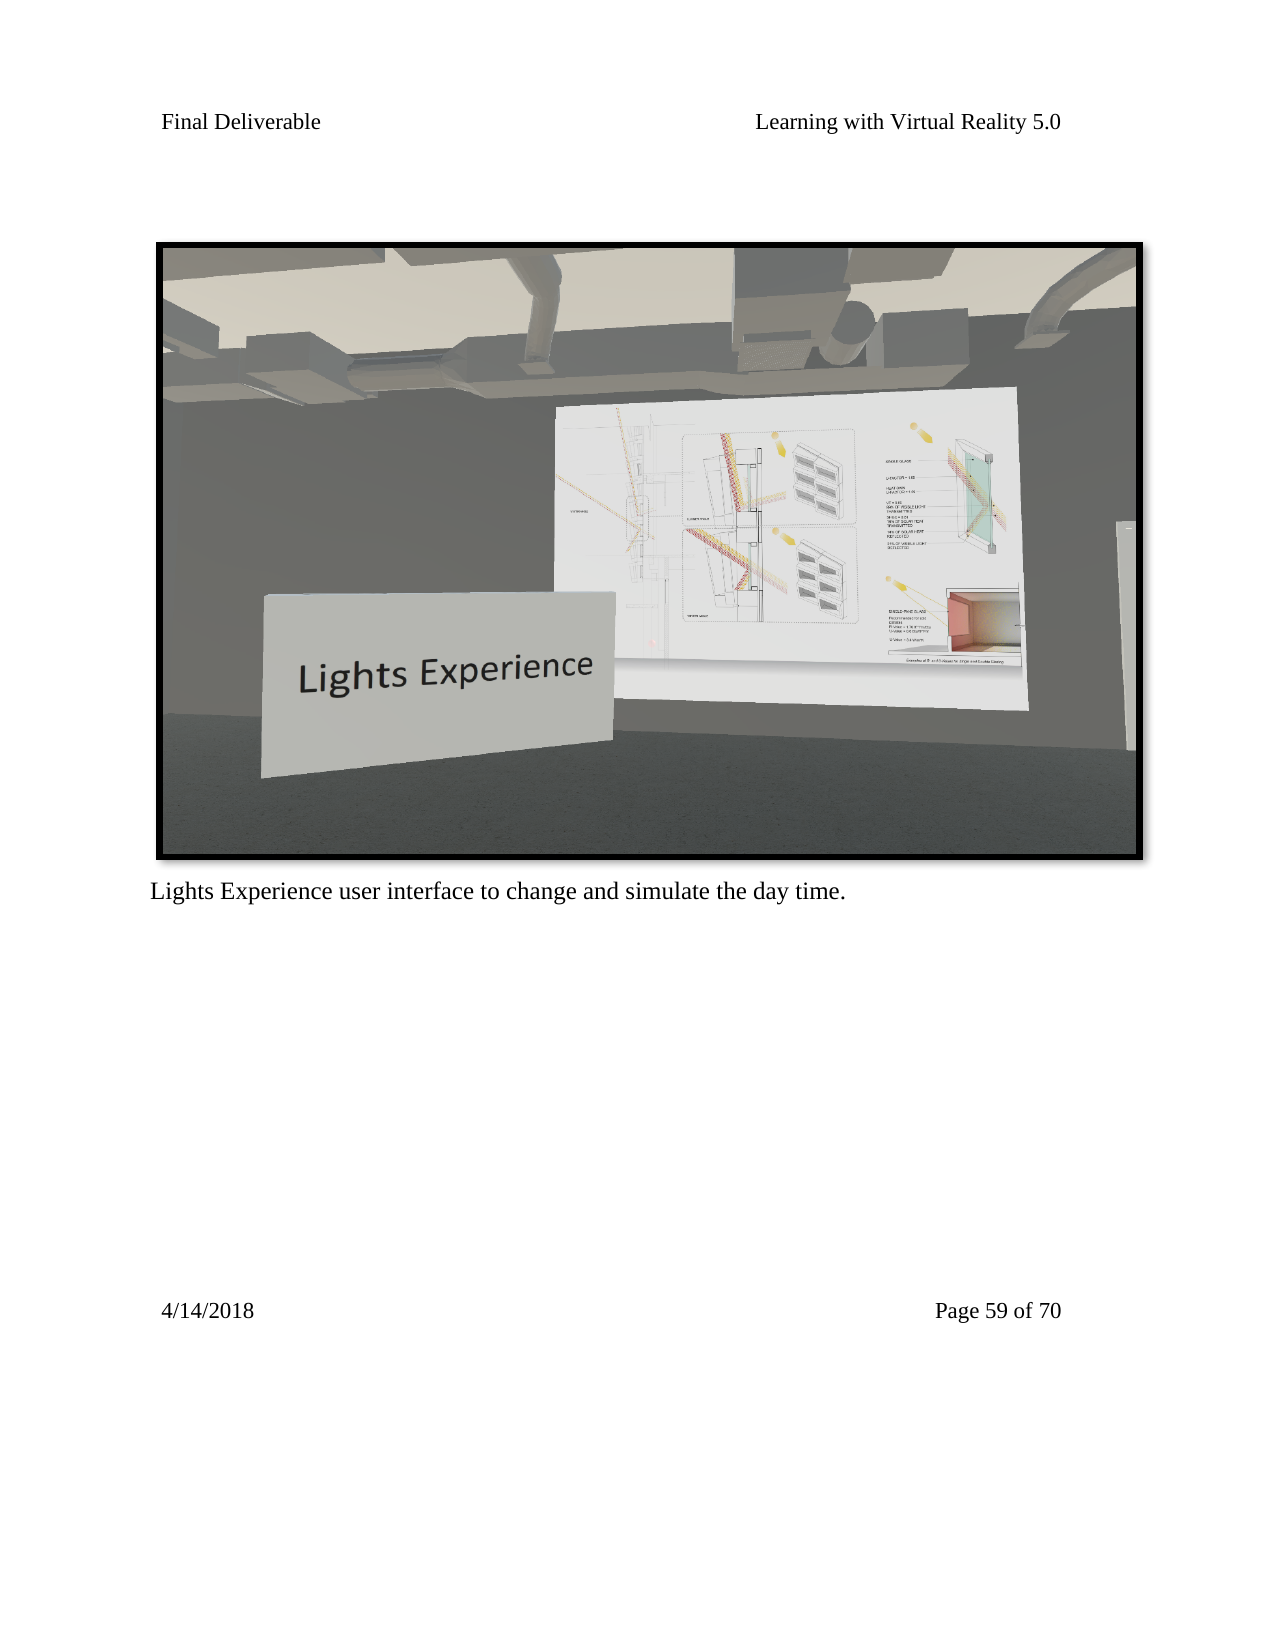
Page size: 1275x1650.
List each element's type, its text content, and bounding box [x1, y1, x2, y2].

text Lights Experience user interface to change and simulate the day time. [150, 876, 1125, 905]
picture [163, 248, 1136, 854]
